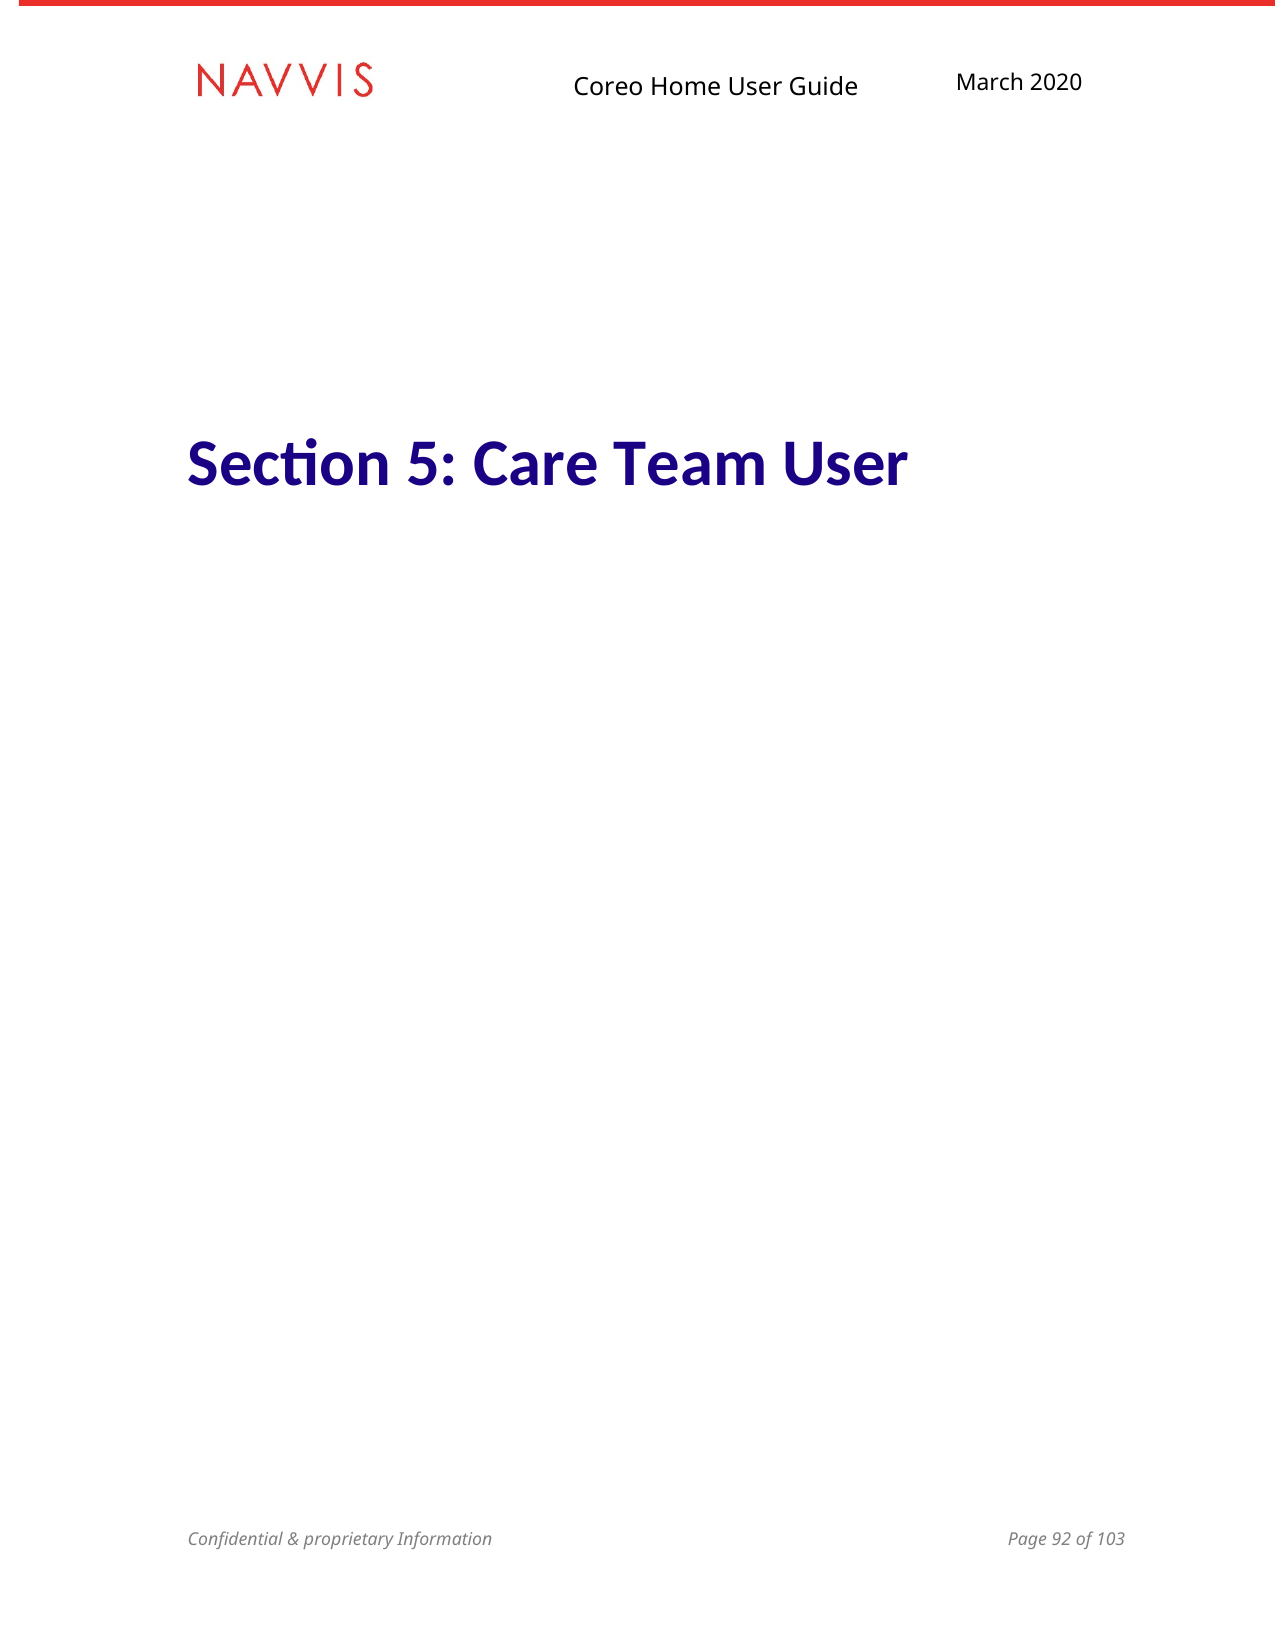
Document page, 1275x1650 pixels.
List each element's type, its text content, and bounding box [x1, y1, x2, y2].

picture [187, 55, 383, 104]
title Section 5: Care Team User [187, 421, 1087, 502]
